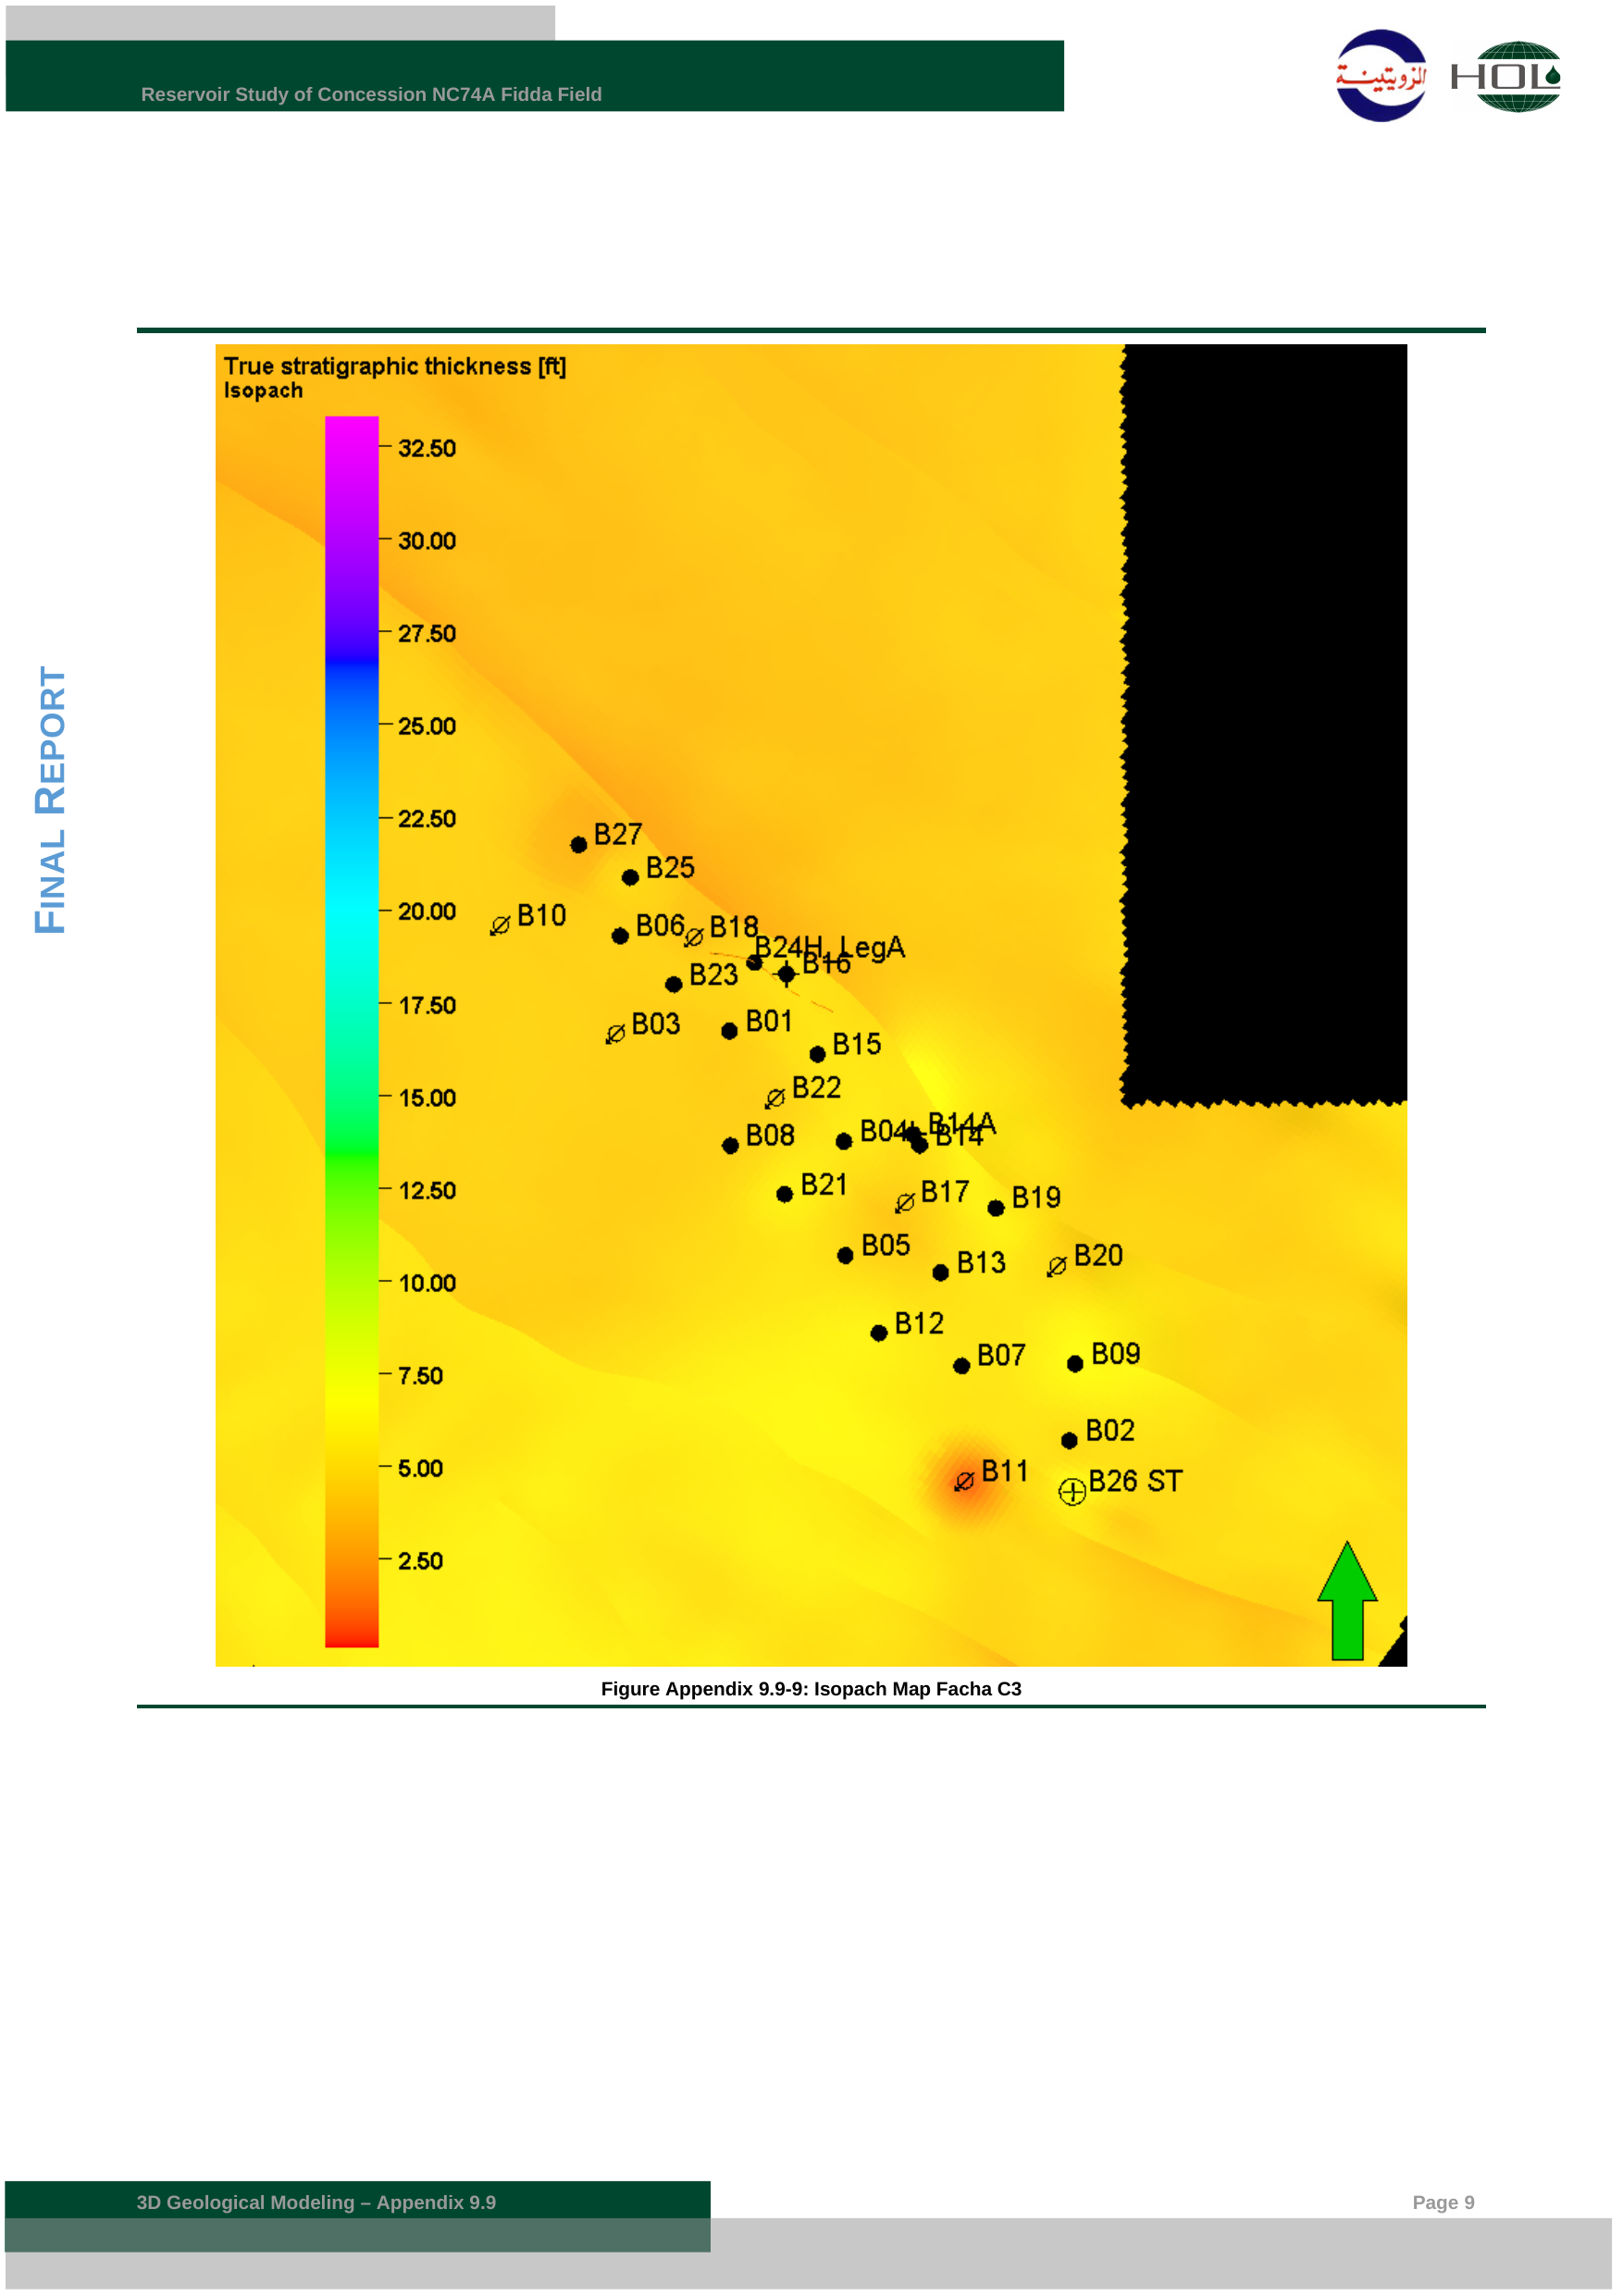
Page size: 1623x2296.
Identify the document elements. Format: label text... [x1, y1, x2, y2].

text Figure Appendix 9.9-9: Isopach Map Facha C3 [137, 1678, 1486, 1705]
picture [216, 344, 1407, 1667]
picture [1335, 29, 1427, 122]
picture [1451, 41, 1561, 113]
